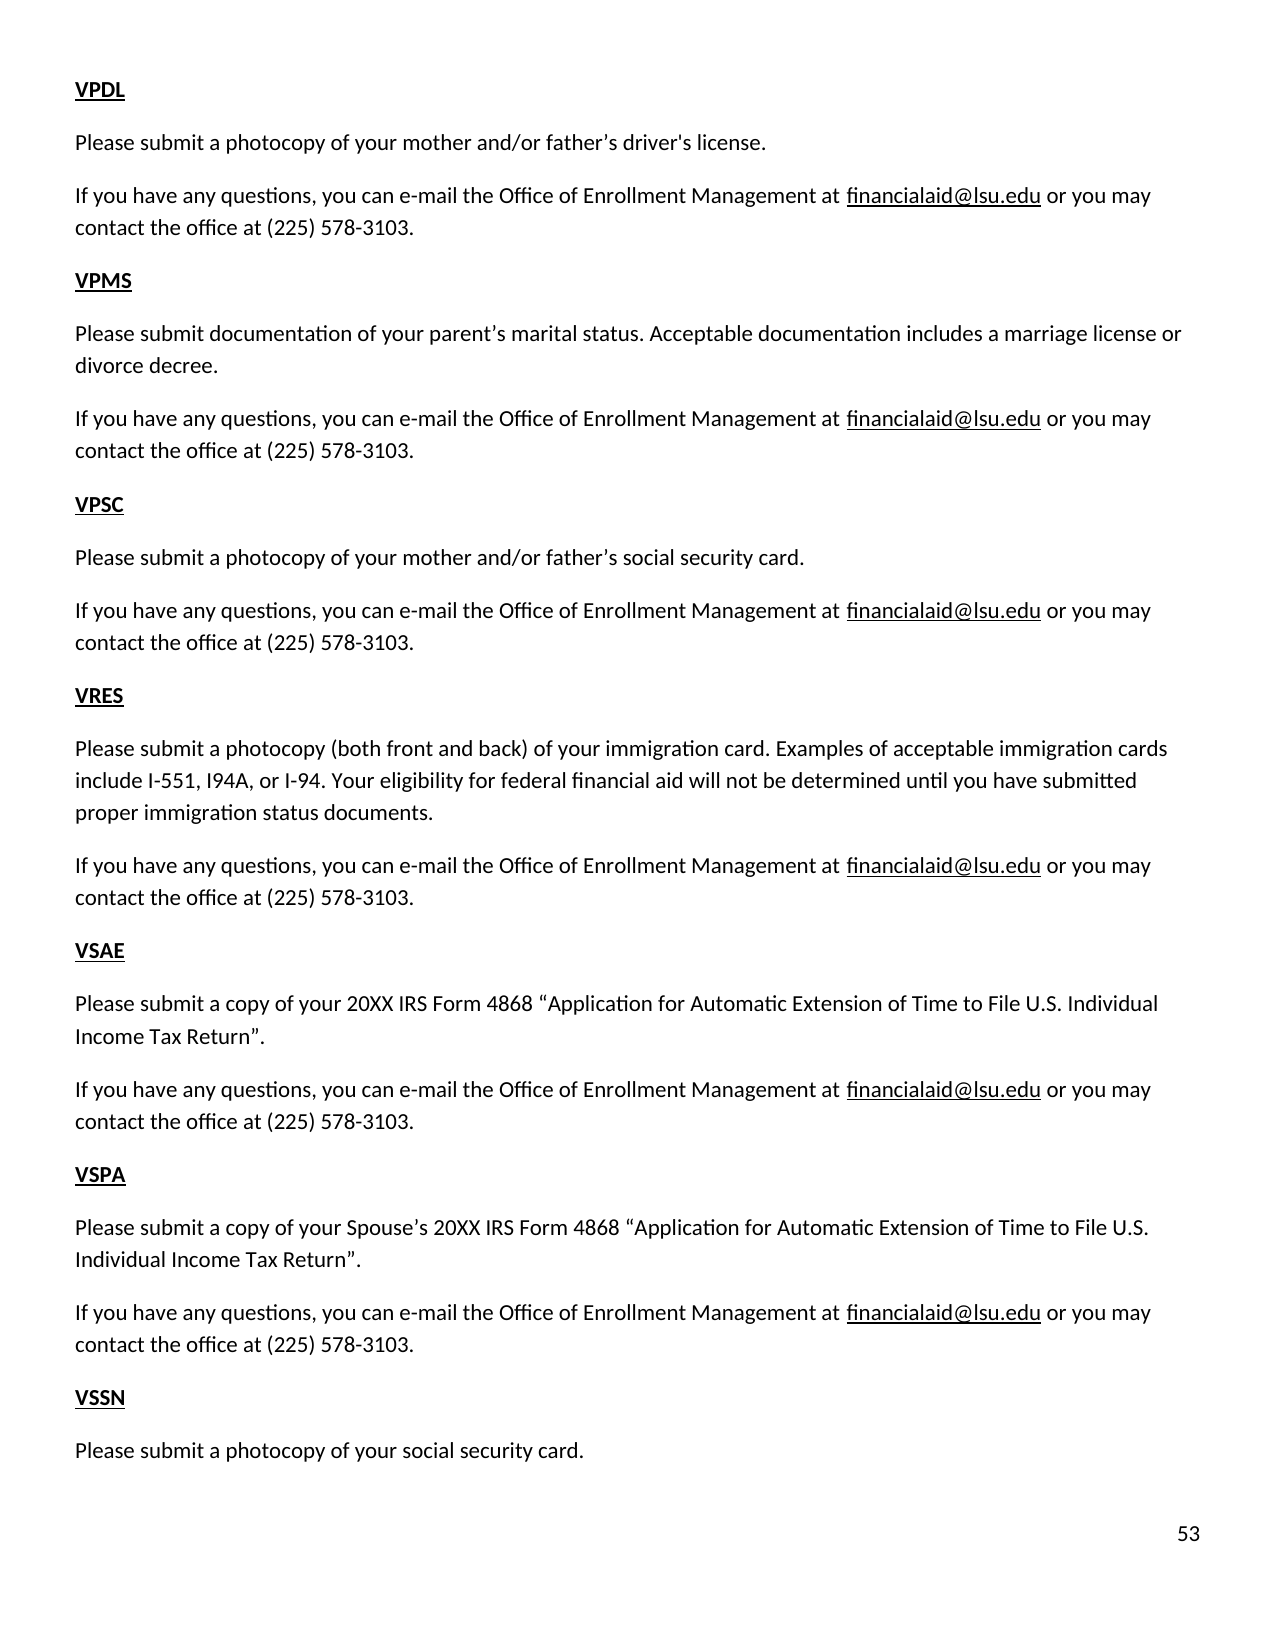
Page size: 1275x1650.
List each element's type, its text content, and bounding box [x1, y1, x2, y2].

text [75, 1298, 1200, 1358]
text VSPA [75, 1160, 1200, 1188]
text VPMS [75, 266, 1200, 294]
text VSSN [75, 1383, 1200, 1411]
text VSAE [75, 937, 1200, 964]
text Please submit a photocopy of your mother and/or father’s social security card. [75, 543, 1200, 571]
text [75, 181, 1200, 241]
text Please submit a photocopy of your mother and/or father’s driver's license. [75, 128, 1200, 156]
text Please submit a copy of your Spouse’s 20XX IRS Form 4868 “Application for Automatic Extension of Time to File U.S. Individual Income Tax Return”. [75, 1213, 1200, 1273]
text Please submit documentation of your parent’s marital status. Acceptable documentation includes a marriage license or divorce decree. [75, 319, 1200, 379]
text VPSC [75, 490, 1200, 518]
text Please submit a copy of your 20XX IRS Form 4868 “Application for Automatic Extension of Time to File U.S. Individual Income Tax Return”. [75, 989, 1200, 1050]
text Please submit a photocopy (both front and back) of your immigration card. Examples of acceptable immigration cards include I-551, I94A, or I-94. Your eligibility for federal financial aid will not be determined until you have submitted proper immigration status documents. [75, 734, 1200, 826]
text Please submit a photocopy of your social security card. [75, 1436, 1200, 1464]
text VRES [75, 681, 1200, 709]
text VPDL [75, 75, 1200, 103]
